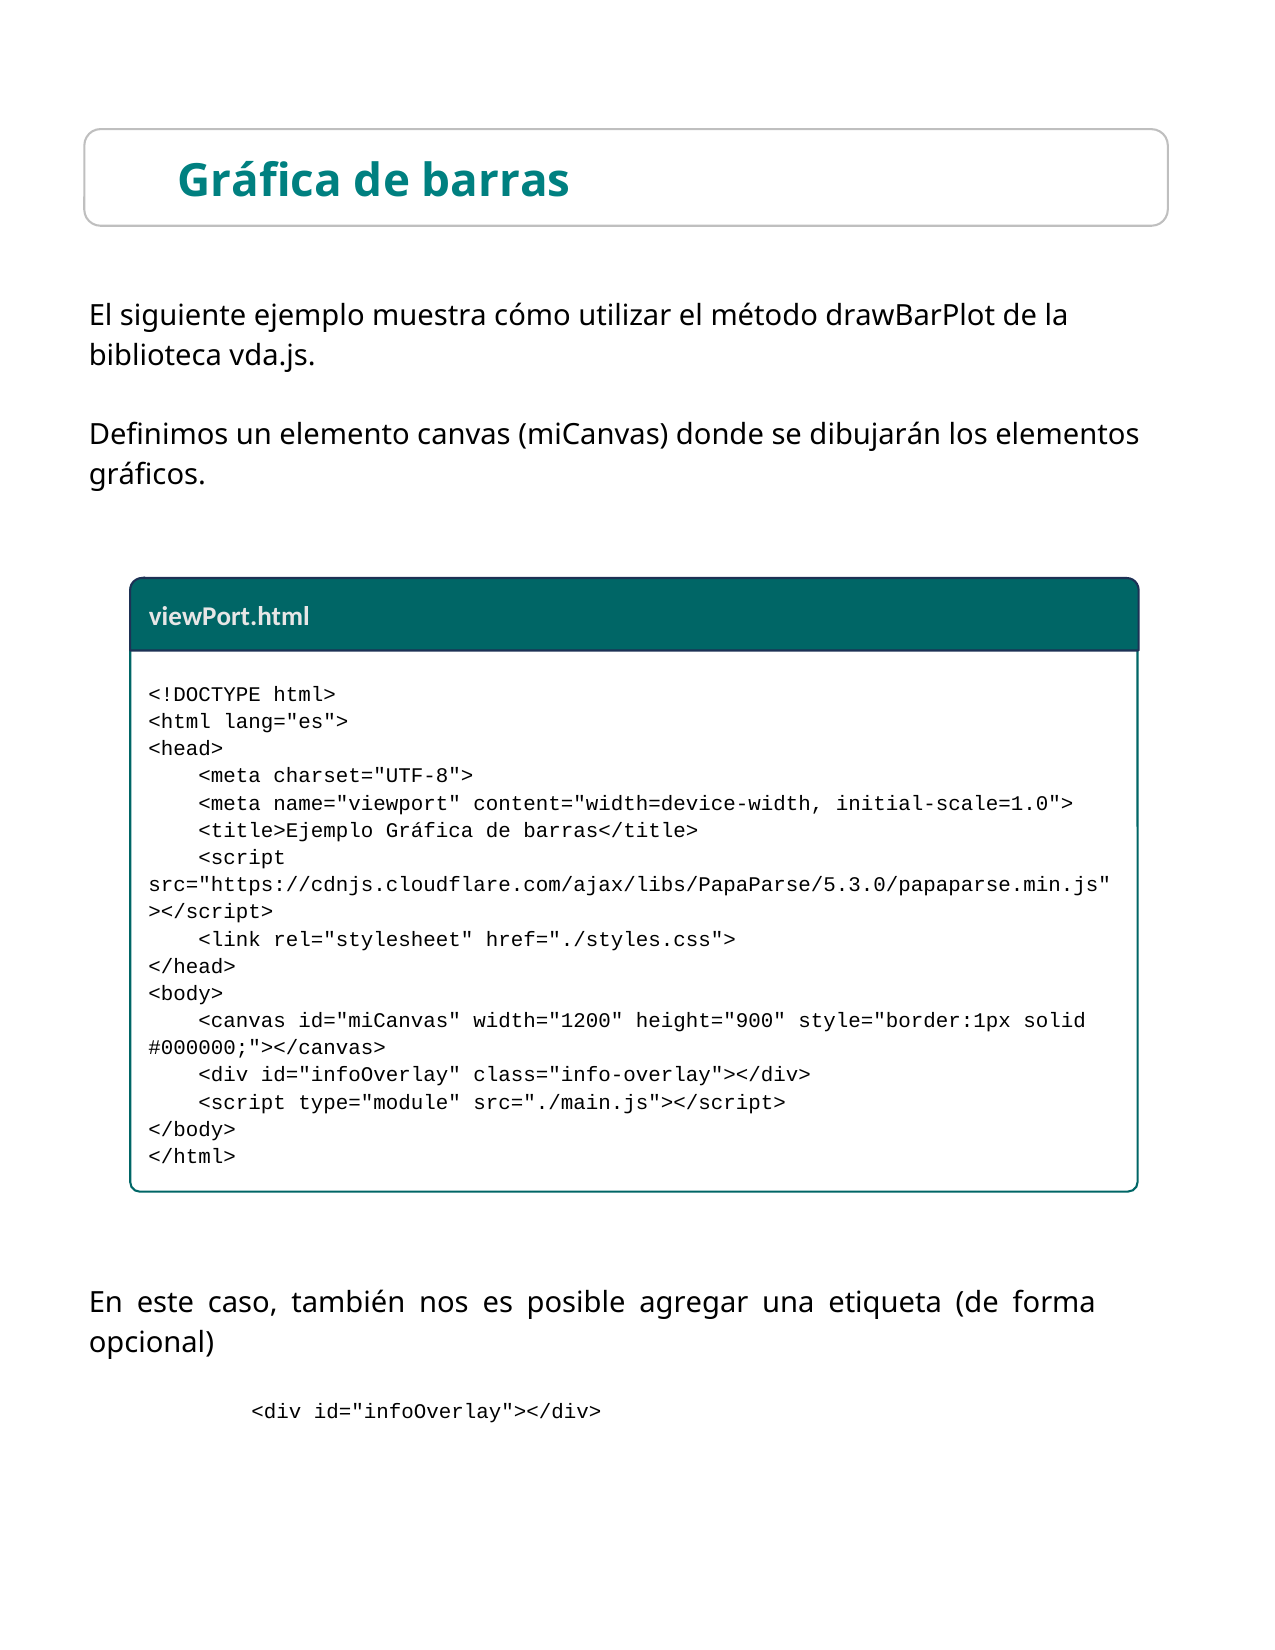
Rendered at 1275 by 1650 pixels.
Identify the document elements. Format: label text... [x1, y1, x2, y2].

text En este caso, también nos es posible agregar una etiqueta (de forma opcional) [88, 1282, 1098, 1361]
text Definimos un elemento canvas (miCanvas) donde se dibujarán los elementos gráficos. [88, 413, 1152, 493]
text <div id="infoOverlay"></div> [177, 1401, 1098, 1424]
subtitle Gráfica de barras [177, 148, 1098, 210]
text El siguiente ejemplo muestra cómo utilizar el método drawBarPlot de la biblioteca vda.js. [88, 294, 1152, 374]
